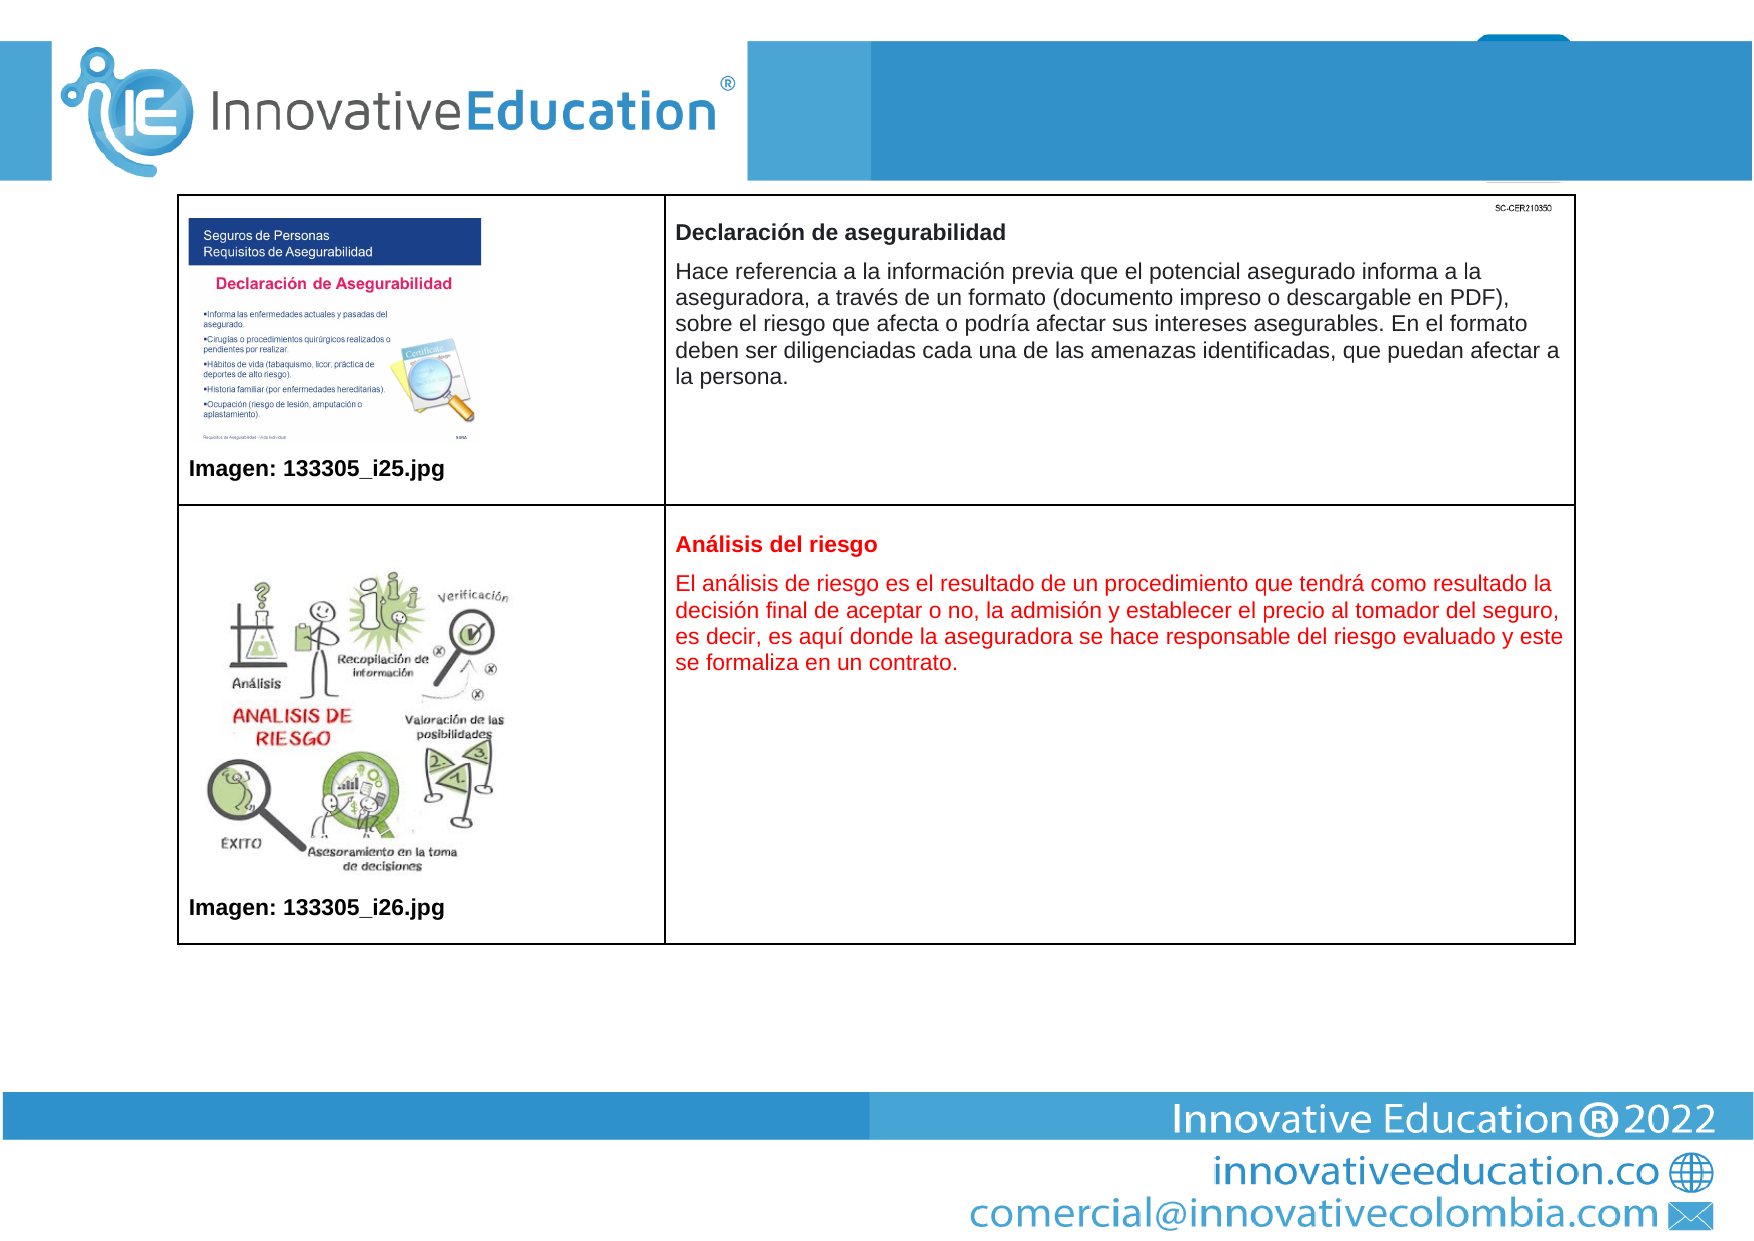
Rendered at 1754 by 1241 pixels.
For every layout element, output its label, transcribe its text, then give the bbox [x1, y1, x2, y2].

table_cell Imagen: 133305_i25.jpg [179, 196, 664, 504]
picture [188, 218, 482, 443]
picture [2, 1091, 1754, 1237]
table_cell Imagen: 133305_i26.jpg [179, 506, 664, 943]
table_cell Análisis del riesgo El análisis de riesgo es el resultado de un procedimiento que tendrá como resultado la decisión final de aceptar o no, la admisión y establecer el precio al tomador del seguro, es decir, es aquí donde la aseguradora se hace responsable del riesgo evaluado y este se formaliza en un contrato. [666, 506, 1574, 943]
picture [188, 567, 521, 882]
picture [0, 28, 1752, 194]
table_cell Declaración de asegurabilidad Hace referencia a la información previa que el potencial asegurado informa a la aseguradora, a través de un formato (documento impreso o descargable en PDF), sobre el riesgo que afecta o podría afectar sus intereses asegurables. En el formato deben ser diligenciadas cada una de las amenazas identificadas, que puedan afectar a la persona. [666, 196, 1574, 504]
